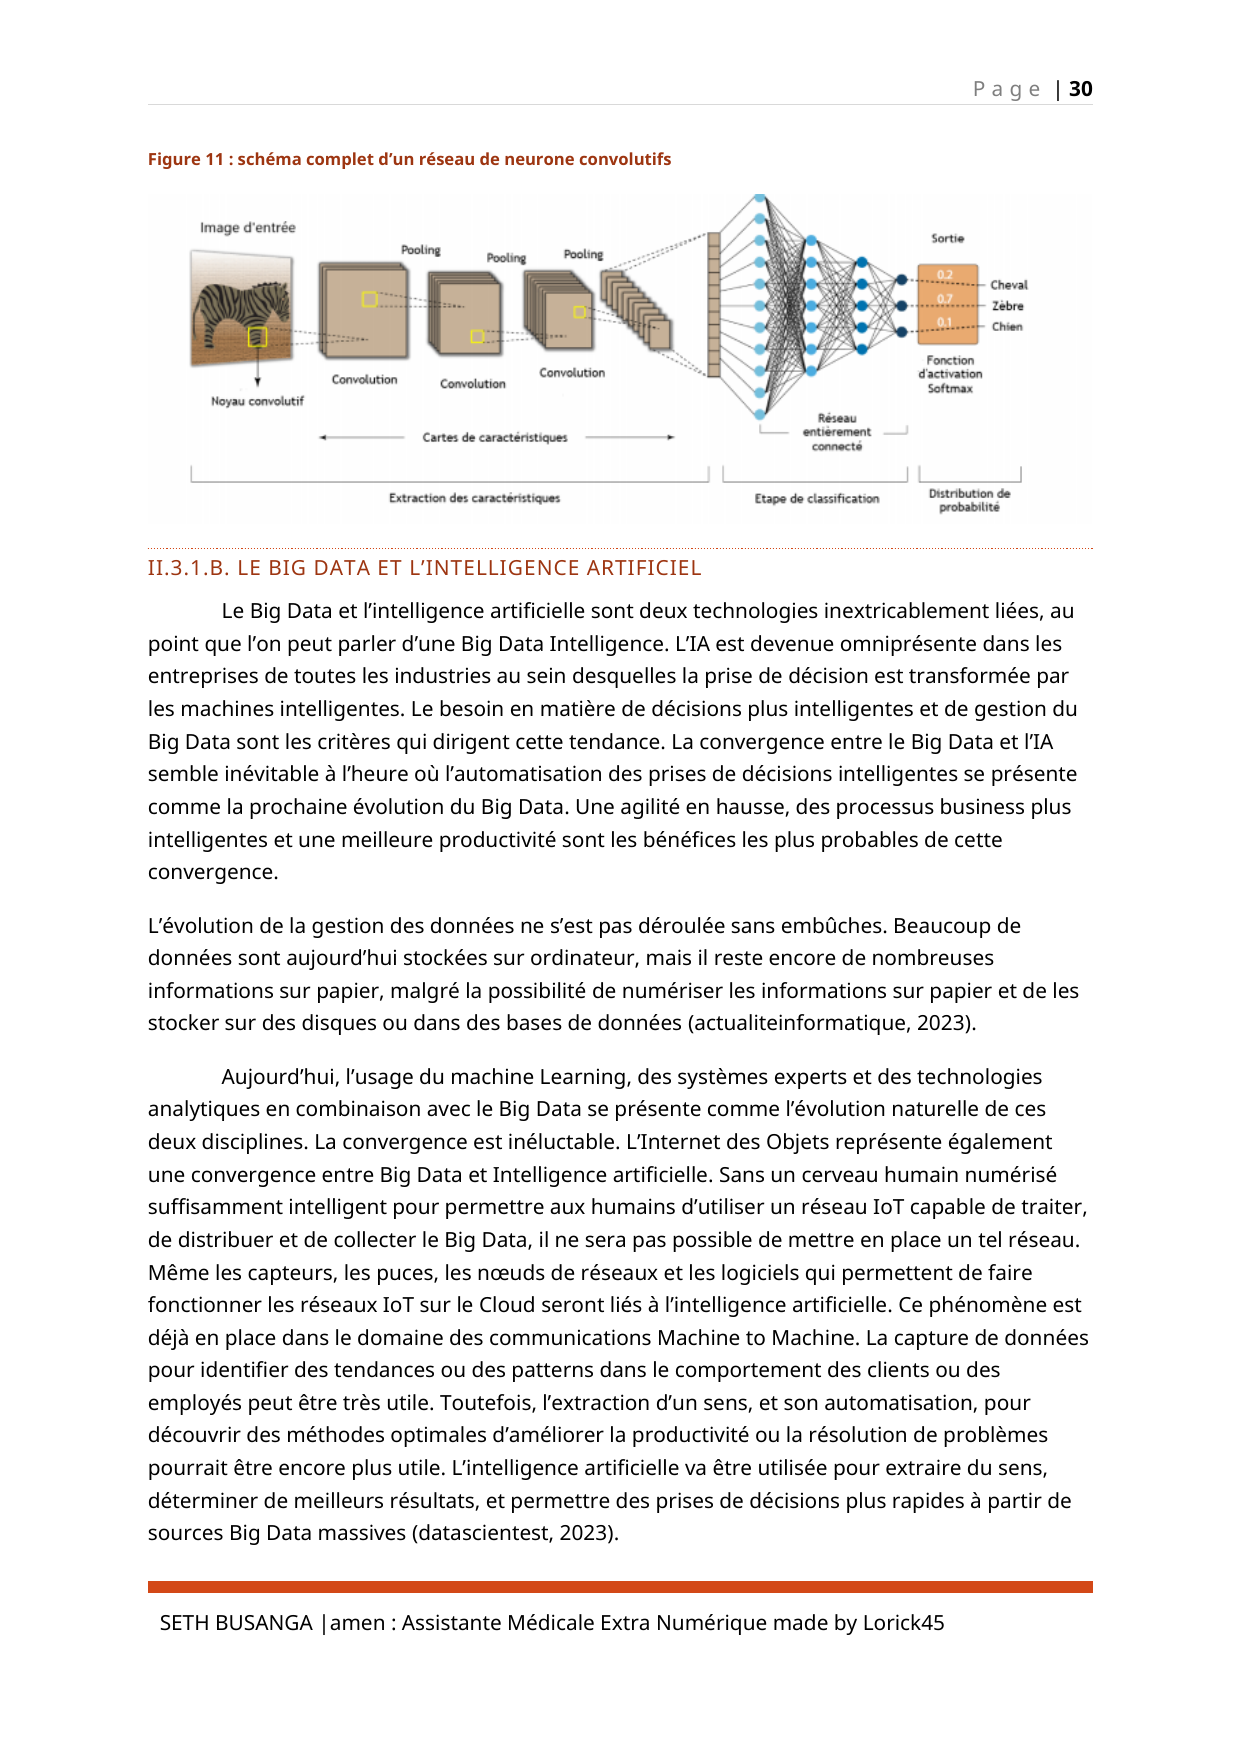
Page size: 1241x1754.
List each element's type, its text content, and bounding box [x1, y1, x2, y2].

text L’évolution de la gestion des données ne s’est pas déroulée sans embûches. Beaucoup de données sont aujourd’hui stockées sur ordinateur, mais il reste encore de nombreuses informations sur papier, malgré la possibilité de numériser les informations sur papier et de les stocker sur des disques ou dans des bases de données. [148, 911, 1093, 1037]
subtitle II.3.1.B. LE BIG DATA ET L’INTELLIGENCE ARTIFICIEL [148, 548, 1093, 582]
text Figure 11 : schéma complet d’un réseau de neurone convolutifs [148, 148, 1093, 170]
text Aujourd’hui, l’usage du machine Learning, des systèmes experts et des technologies analytiques en combinaison avec le Big Data se présente comme l’évolution naturelle de ces deux disciplines. La convergence est inéluctable. L’Internet des Objets représente également une convergence entre Big Data et Intelligence artificielle. Sans un cerveau humain numérisé suffisamment intelligent pour permettre aux humains d’utiliser un réseau IoT capable de traiter, de distribuer et de collecter le Big Data, il ne sera pas possible de mettre en place un tel réseau. Même les capteurs, les puces, les nœuds de réseaux et les logiciels qui permettent de faire fonctionner les réseaux IoT sur le Cloud seront liés à l’intelligence artificielle. Ce phénomène est déjà en place dans le domaine des communications Machine to Machine. La capture de données pour identifier des tendances ou des patterns dans le comportement des clients ou des employés peut être très utile. Toutefois, l’extraction d’un sens, et son automatisation, pour découvrir des méthodes optimales d’améliorer la productivité ou la résolution de problèmes pourrait être encore plus utile. L’intelligence artificielle va être utilisée pour extraire du sens, déterminer de meilleurs résultats, et permettre des prises de décisions plus rapides à partir de sources Big Data massives. [148, 1062, 1093, 1547]
text Le Big Data et l’intelligence artificielle sont deux technologies inextricablement liées, au point que l’on peut parler d’une Big Data Intelligence. L’IA est devenue omniprésente dans les entreprises de toutes les industries au sein desquelles la prise de décision est transformée par les machines intelligentes. Le besoin en matière de décisions plus intelligentes et de gestion du Big Data sont les critères qui dirigent cette tendance. La convergence entre le Big Data et l’IA semble inévitable à l’heure où l’automatisation des prises de décisions intelligentes se présente comme la prochaine évolution du Big Data. Une agilité en hausse, des processus business plus intelligentes et une meilleure productivité sont les bénéfices les plus probables de cette convergence. [148, 596, 1093, 886]
picture [147, 194, 1093, 524]
